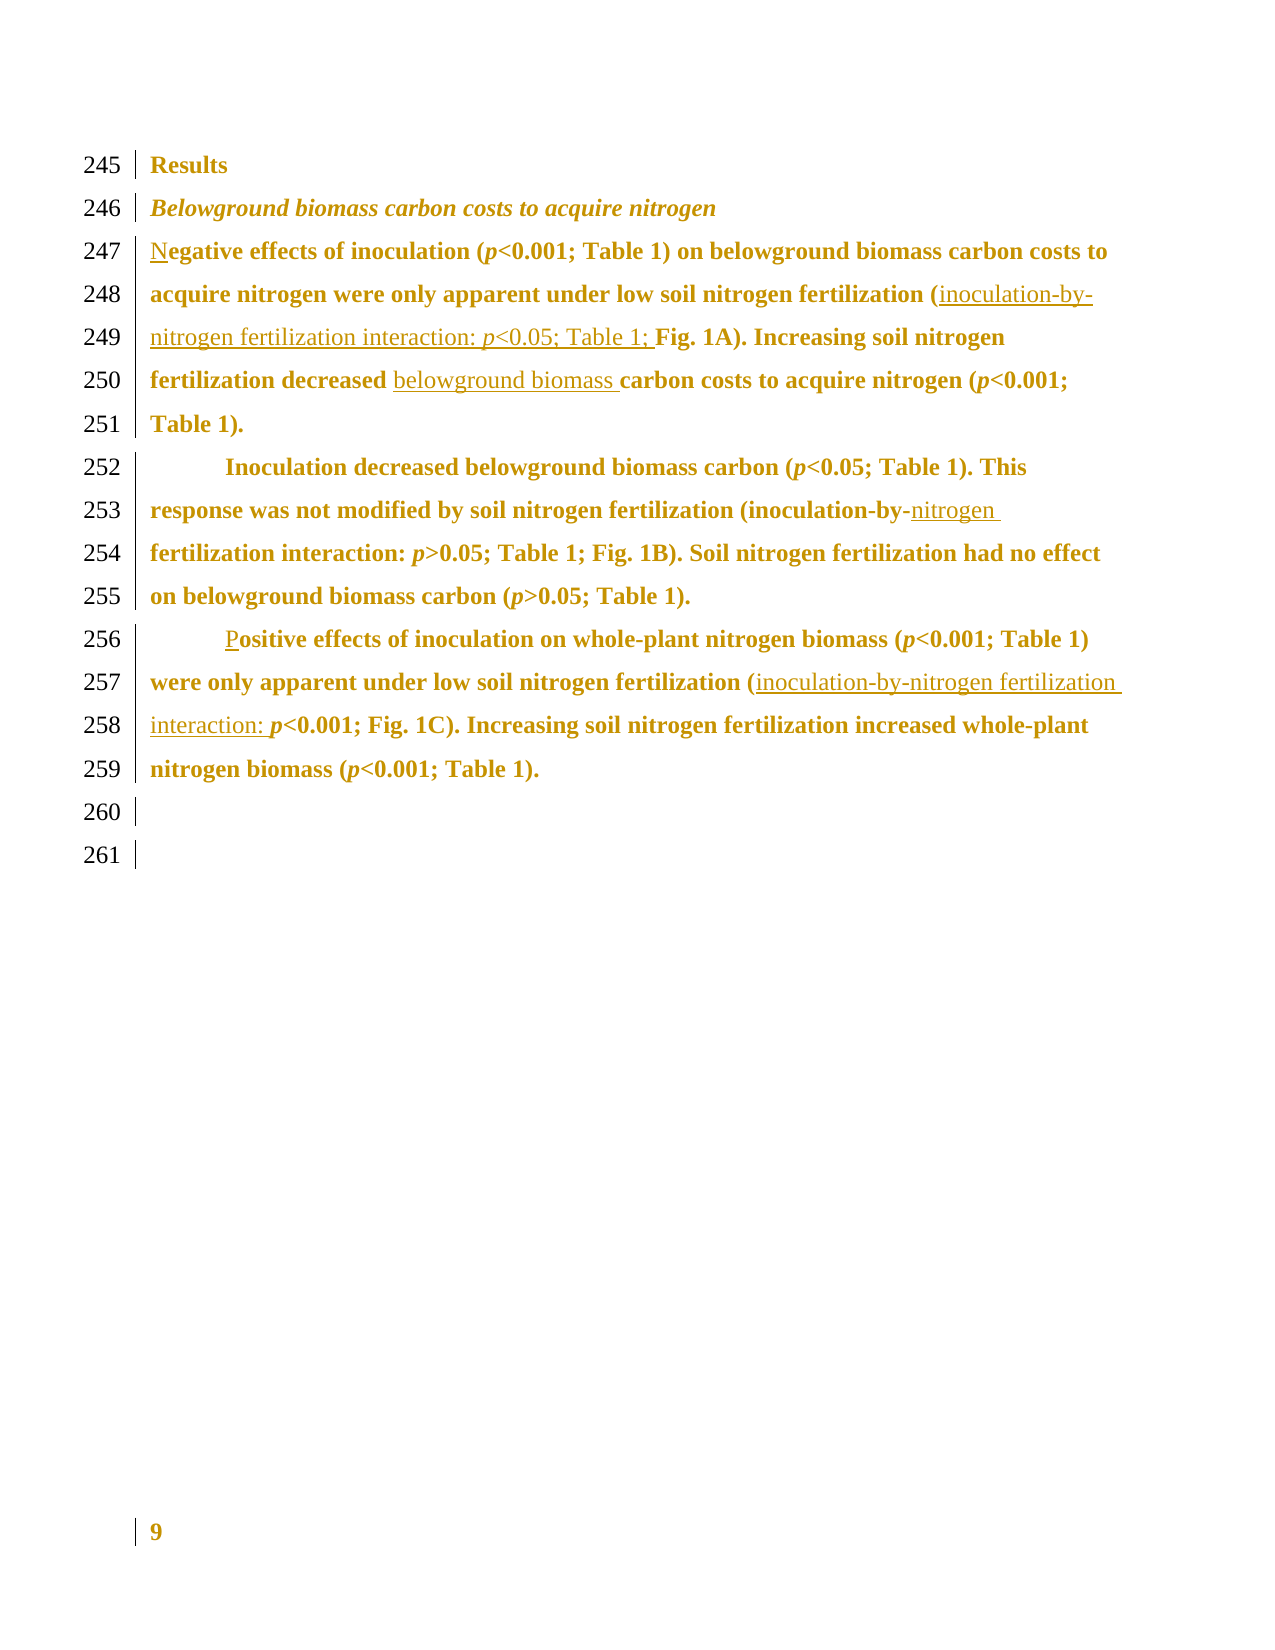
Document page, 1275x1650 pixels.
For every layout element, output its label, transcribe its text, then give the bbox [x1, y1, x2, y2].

text egative effects of inoculation (p<0.001; Table 1) on belowground biomass carbon costs to acquire nitrogen were only apparent under low soil nitrogen fertilization (Fig. 1A). Increasing soil nitrogen fertilization decreased carbon costs to acquire nitrogen (p<0.001; Table 1). [150, 236, 1125, 437]
text Belowground biomass carbon costs to acquire nitrogen [150, 193, 1125, 222]
text Inoculation decreased belowground biomass carbon (p<0.05; Table 1). This response was not modified by soil nitrogen fertilization (inoculation-by-fertilization interaction: p>0.05; Table 1; Fig. 1B). Soil nitrogen fertilization had no effect on belowground biomass carbon (p>0.05; Table 1). [150, 452, 1125, 610]
text ositive effects of inoculation on whole-plant nitrogen biomass (p<0.001; Table 1) were only apparent under low soil nitrogen fertilization (p<0.001; Fig. 1C). Increasing soil nitrogen fertilization increased whole-plant nitrogen biomass (p<0.001; Table 1). [150, 624, 1125, 782]
text Results [150, 150, 1125, 179]
